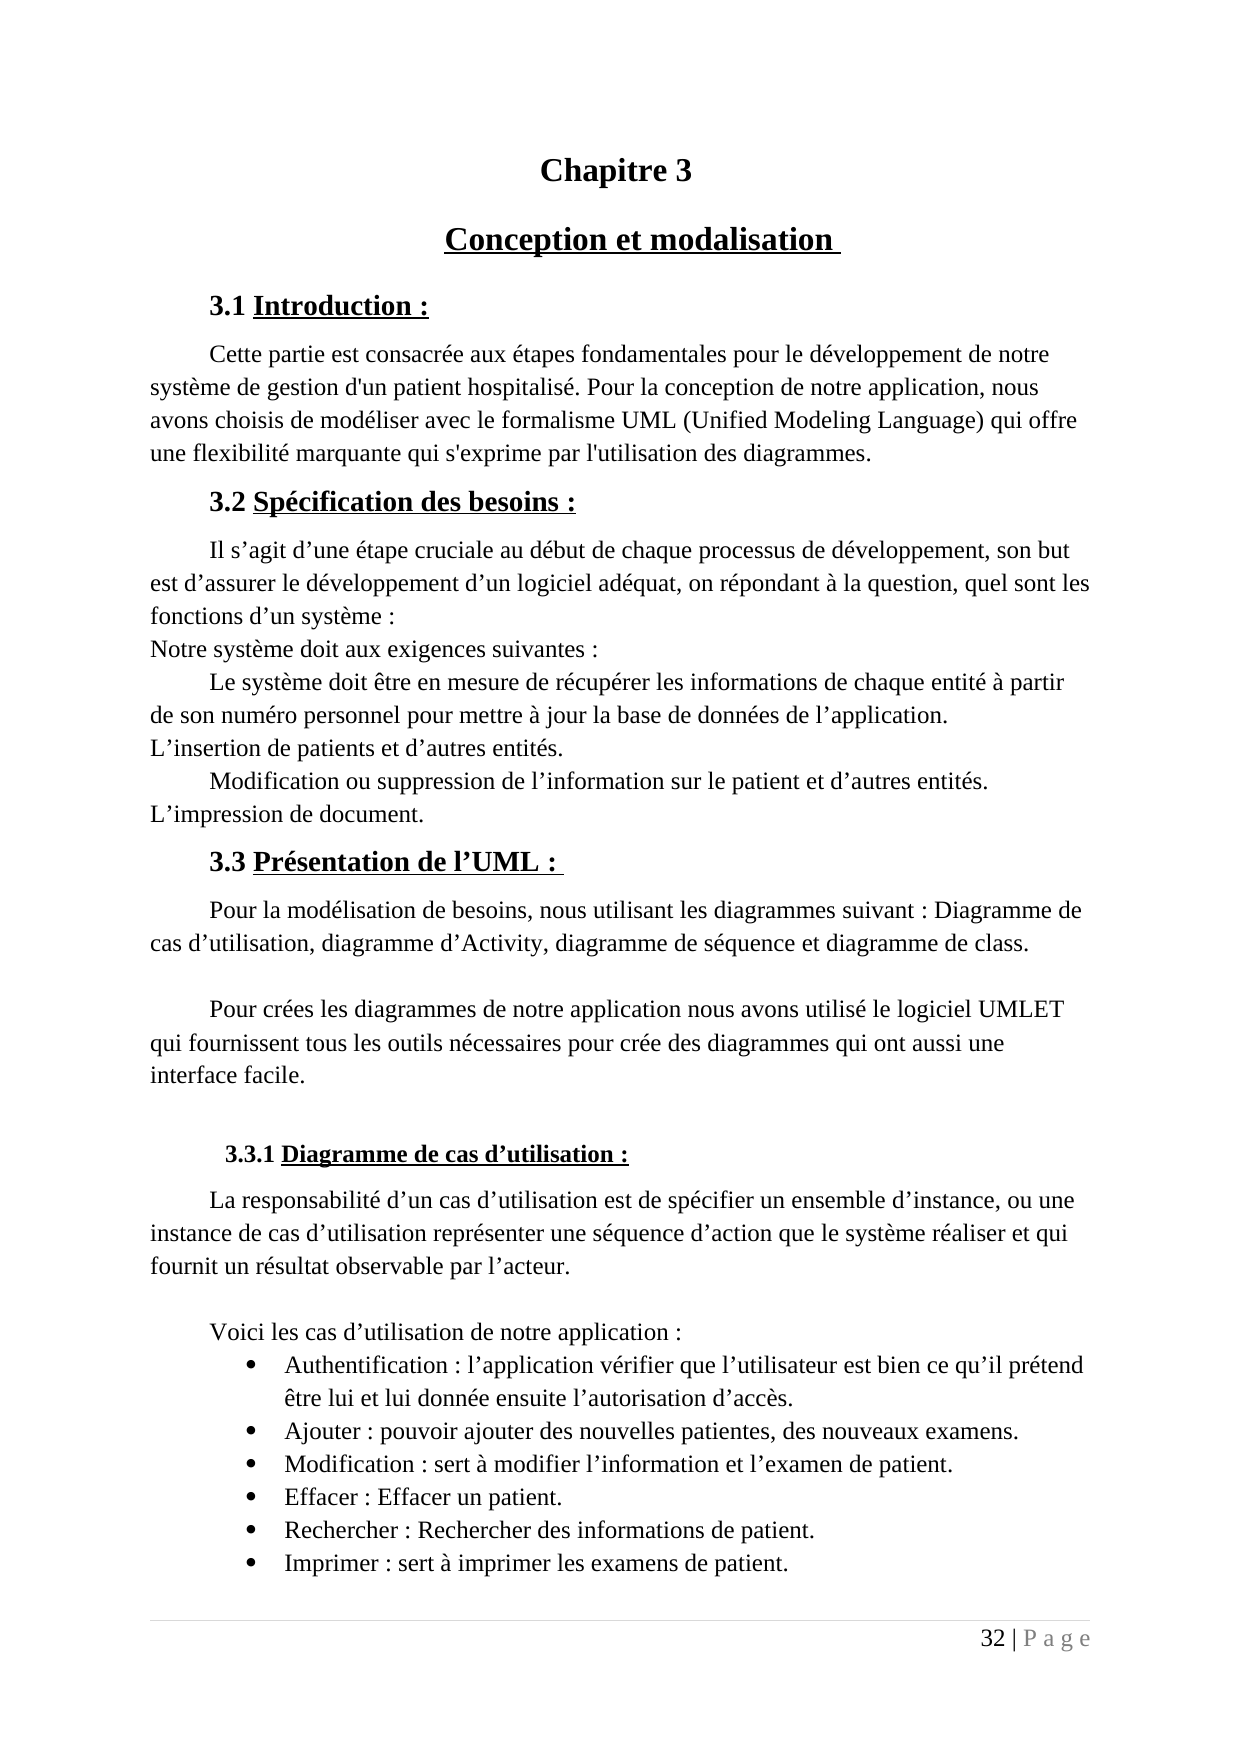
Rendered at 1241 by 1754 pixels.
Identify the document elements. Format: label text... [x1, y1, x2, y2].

list Imprimer : sert à imprimer les examens de patient. [247, 1548, 1090, 1577]
text L’insertion de patients et d’autres entités. [150, 733, 1090, 762]
text Diagramme de cas d’utilisation : [225, 1139, 1090, 1168]
list Ajouter : pouvoir ajouter des nouvelles patientes, des nouveaux examens. [247, 1416, 1090, 1444]
text Voici les cas d’utilisation de notre application : [150, 1317, 1090, 1346]
text Spécification des besoins : [209, 484, 1090, 517]
list Modification : sert à modifier l’information et l’examen de patient. [247, 1449, 1090, 1478]
text Cette partie est consacrée aux étapes fondamentales pour le développement de notre système de gestion d'un patient hospitalisé. Pour la conception de notre application, nous avons choisis de modéliser avec le formalisme UML (Unified Modeling Language) qui offre une flexibilité marquante qui s'exprime par l'utilisation des diagrammes. [150, 339, 1090, 467]
list Rechercher : Rechercher des informations de patient. [247, 1515, 1090, 1544]
list Authentification : l’application vérifier que l’utilisateur est bien ce qu’il prétend être lui et lui donnée ensuite l’autorisation d’accès. [247, 1350, 1090, 1412]
text Pour la modélisation de besoins, nous utilisant les diagrammes suivant : Diagramme de cas d’utilisation, diagramme d’Activity, diagramme de séquence et diagramme de class. [150, 896, 1090, 957]
text La responsabilité d’un cas d’utilisation est de spécifier un ensemble d’instance, ou une instance de cas d’utilisation représenter une séquence d’action que le système réaliser et qui fournit un résultat observable par l’acteur. [150, 1185, 1090, 1279]
text Présentation de l’UML : [209, 844, 1090, 878]
text Notre système doit aux exigences suivantes : [150, 634, 1090, 663]
text Introduction : [209, 288, 1090, 322]
list Effacer : Effacer un patient. [247, 1482, 1090, 1511]
text Modification ou suppression de l’information sur le patient et d’autres entités. [150, 766, 1090, 795]
list Conception et modalisation [187, 219, 1090, 257]
text Pour crées les diagrammes de notre application nous avons utilisé le logiciel UMLET qui fournissent tous les outils nécessaires pour crée des diagrammes qui ont aussi une interface facile. [150, 994, 1090, 1089]
text Le système doit être en mesure de récupérer les informations de chaque entité à partir de son numéro personnel pour mettre à jour la base de données de l’application. [150, 667, 1090, 729]
text Il s’agit d’une étape cruciale au début de chaque processus de développement, son but est d’assurer le développement d’un logiciel adéquat, on répondant à la question, quel sont les fonctions d’un système : [150, 535, 1090, 629]
text L’impression de document. [150, 799, 1090, 828]
